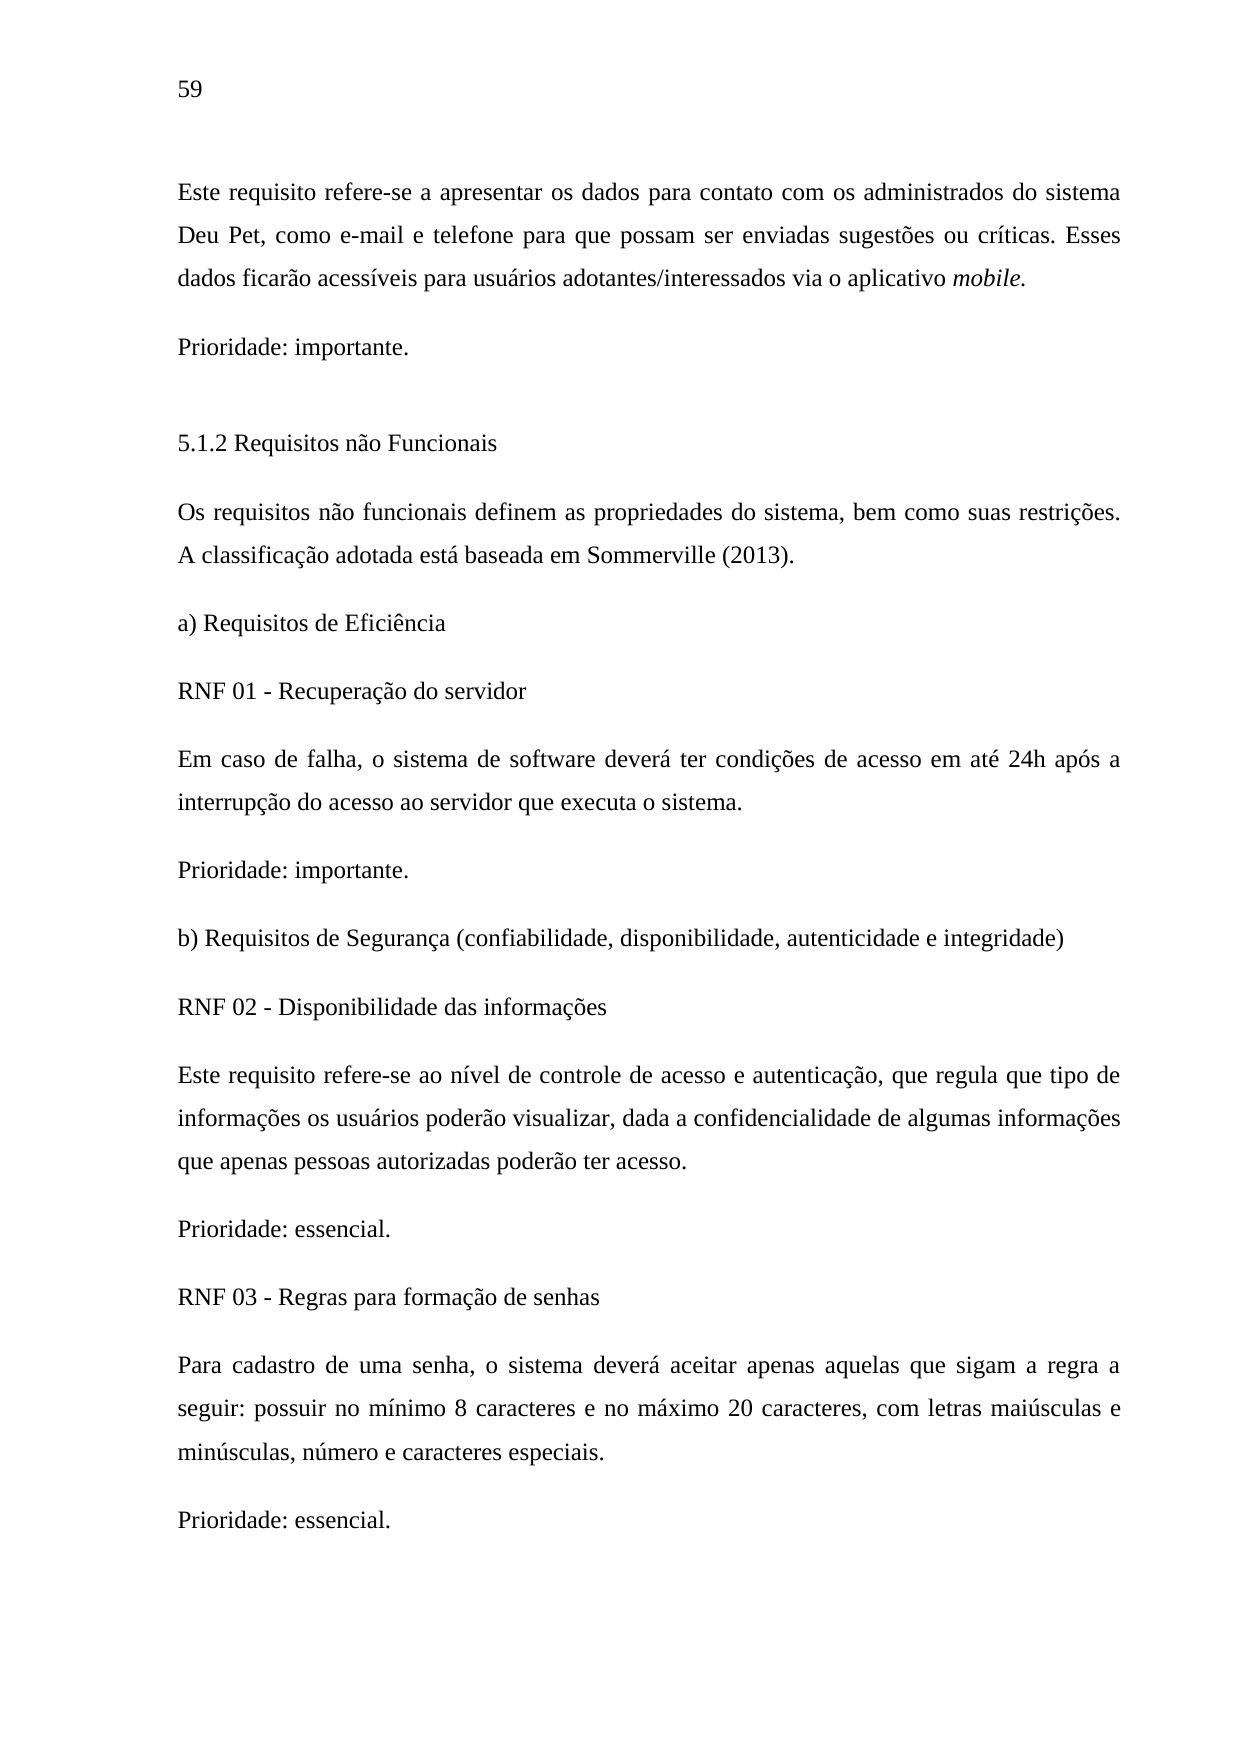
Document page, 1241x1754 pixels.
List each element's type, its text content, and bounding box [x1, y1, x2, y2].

text Prioridade: essencial. [177, 1505, 1122, 1533]
text Este requisito refere-se a apresentar os dados para contato com os administrados do sistema Deu Pet, como e-mail e telefone para que possam ser enviadas sugestões ou críticas. Esses dados ficarão acessíveis para usuários adotantes/interessados via o aplicativo mobile. [177, 177, 1122, 292]
text Para cadastro de uma senha, o sistema deverá aceitar apenas aquelas que sigam a regra a seguir: possuir no mínimo 8 caracteres e no máximo 20 caracteres, com letras maiúsculas e minúsculas, número e caracteres especiais. [177, 1350, 1122, 1465]
text Este requisito refere-se ao nível de controle de acesso e autenticação, que regula que tipo de informações os usuários poderão visualizar, dada a confidencialidade de algumas informações que apenas pessoas autorizadas poderão ter acesso. [177, 1060, 1122, 1175]
text RNF 03 - Regras para formação de senhas [177, 1282, 1122, 1311]
text RNF 02 - Disponibilidade das informações [177, 992, 1122, 1020]
subtitle 5.1.2 Requisitos não Funcionais [177, 428, 1122, 457]
text Os requisitos não funcionais definem as propriedades do sistema, bem como suas restrições. A classificação adotada está baseada em Sommerville (2013). [177, 497, 1122, 568]
text RNF 01 - Recuperação do servidor [177, 676, 1122, 705]
text Em caso de falha, o sistema de software deverá ter condições de acesso em até 24h após a interrupção do acesso ao servidor que executa o sistema. [177, 744, 1122, 816]
text Prioridade: essencial. [177, 1214, 1122, 1243]
text a) Requisitos de Eficiência [177, 608, 1122, 637]
text b) Requisitos de Segurança (confiabilidade, disponibilidade, autenticidade e integridade) [177, 923, 1122, 952]
text Prioridade: importante. [177, 855, 1122, 884]
text Prioridade: importante. [177, 332, 1122, 360]
